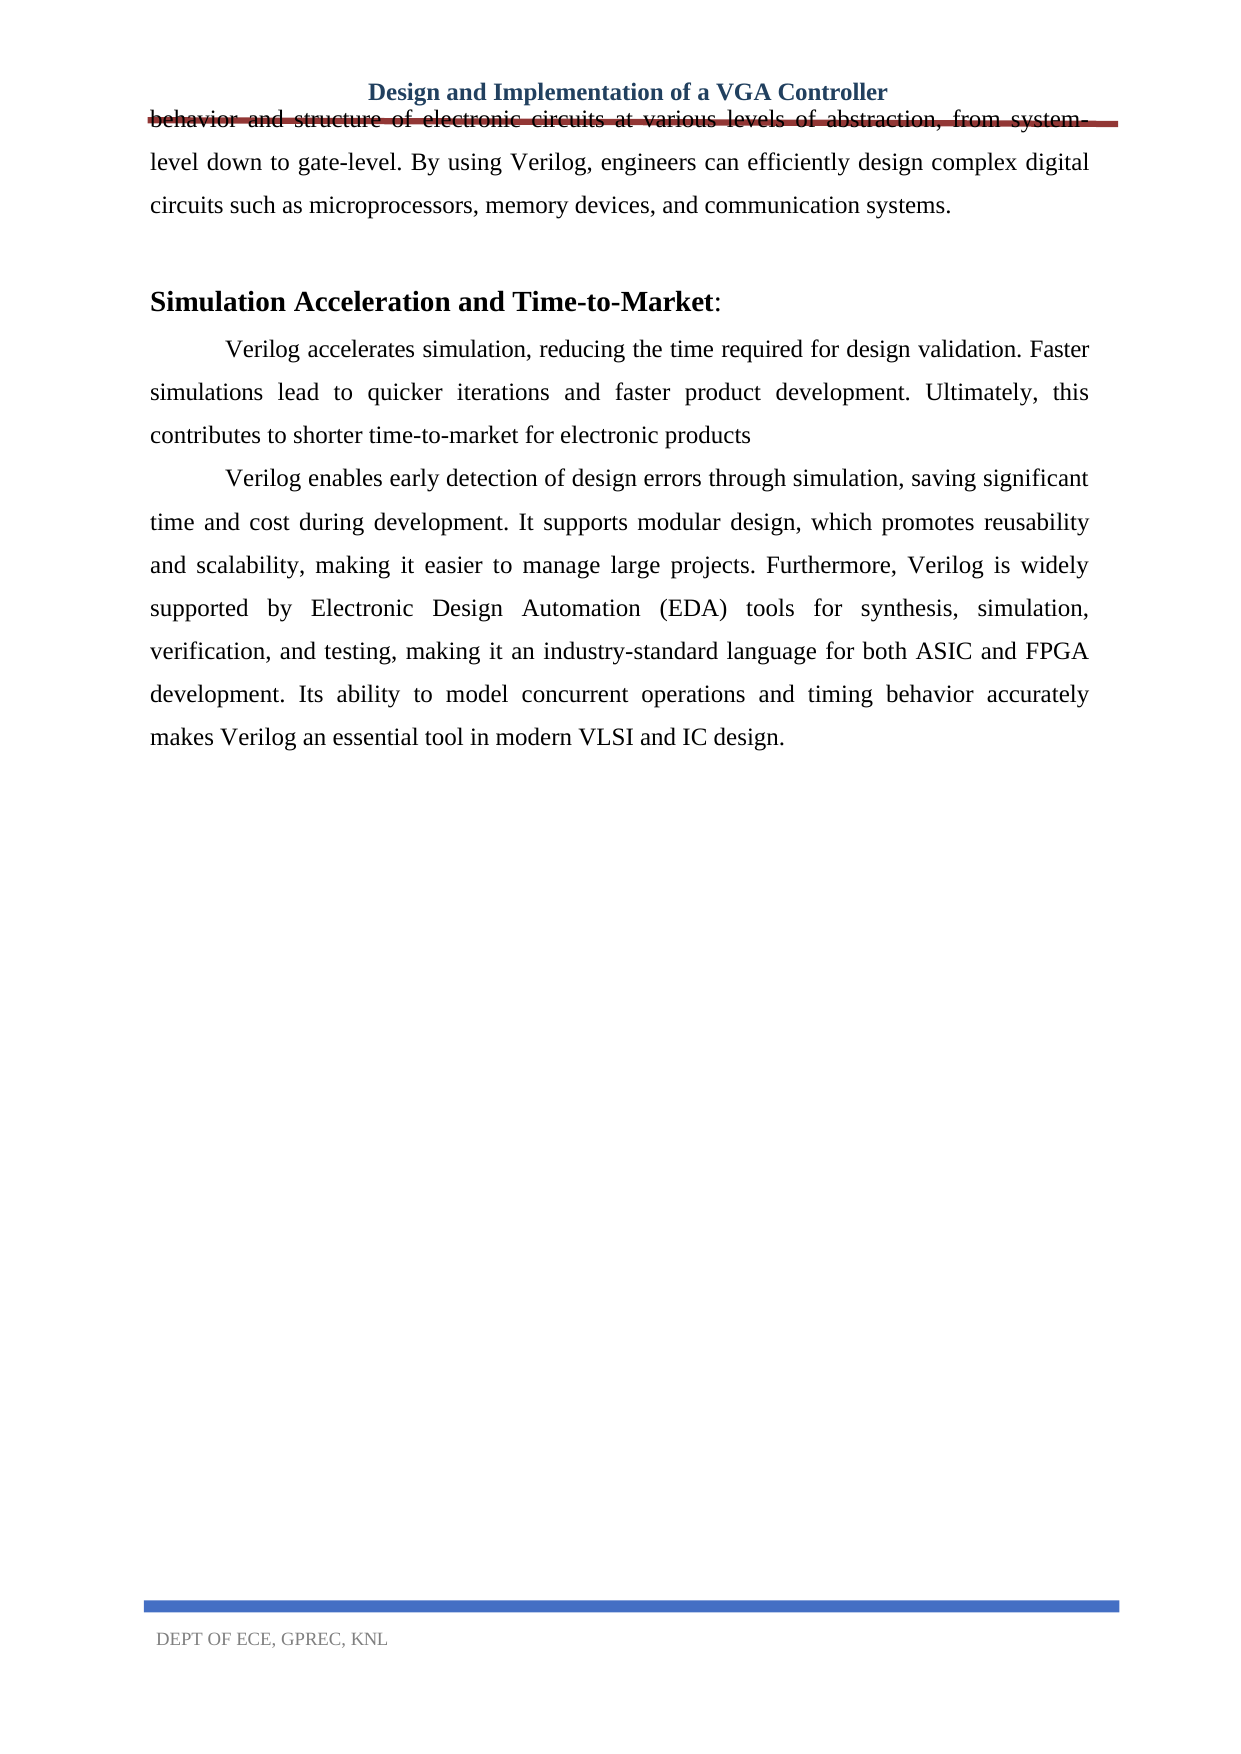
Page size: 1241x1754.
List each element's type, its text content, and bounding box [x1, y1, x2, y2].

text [150, 104, 1090, 219]
text Simulation Acceleration and Time-to-Market: [150, 284, 1090, 317]
text Verilog accelerates simulation, reducing the time required for design validation. Faster simulations lead to quicker iterations and faster product development. Ultimately, this contributes to shorter time-to-market for electronic products [150, 334, 1090, 449]
text Verilog enables early detection of design errors through simulation, saving significant time and cost during development. It supports modular design, which promotes reusability and scalability, making it easier to manage large projects. Furthermore, Verilog is widely supported by Electronic Design Automation (EDA) tools for synthesis, simulation, verification, and testing, making it an industry-standard language for both ASIC and FPGA development. Its ability to model concurrent operations and timing behavior accurately makes Verilog an essential tool in modern VLSI and IC design. [150, 463, 1090, 751]
